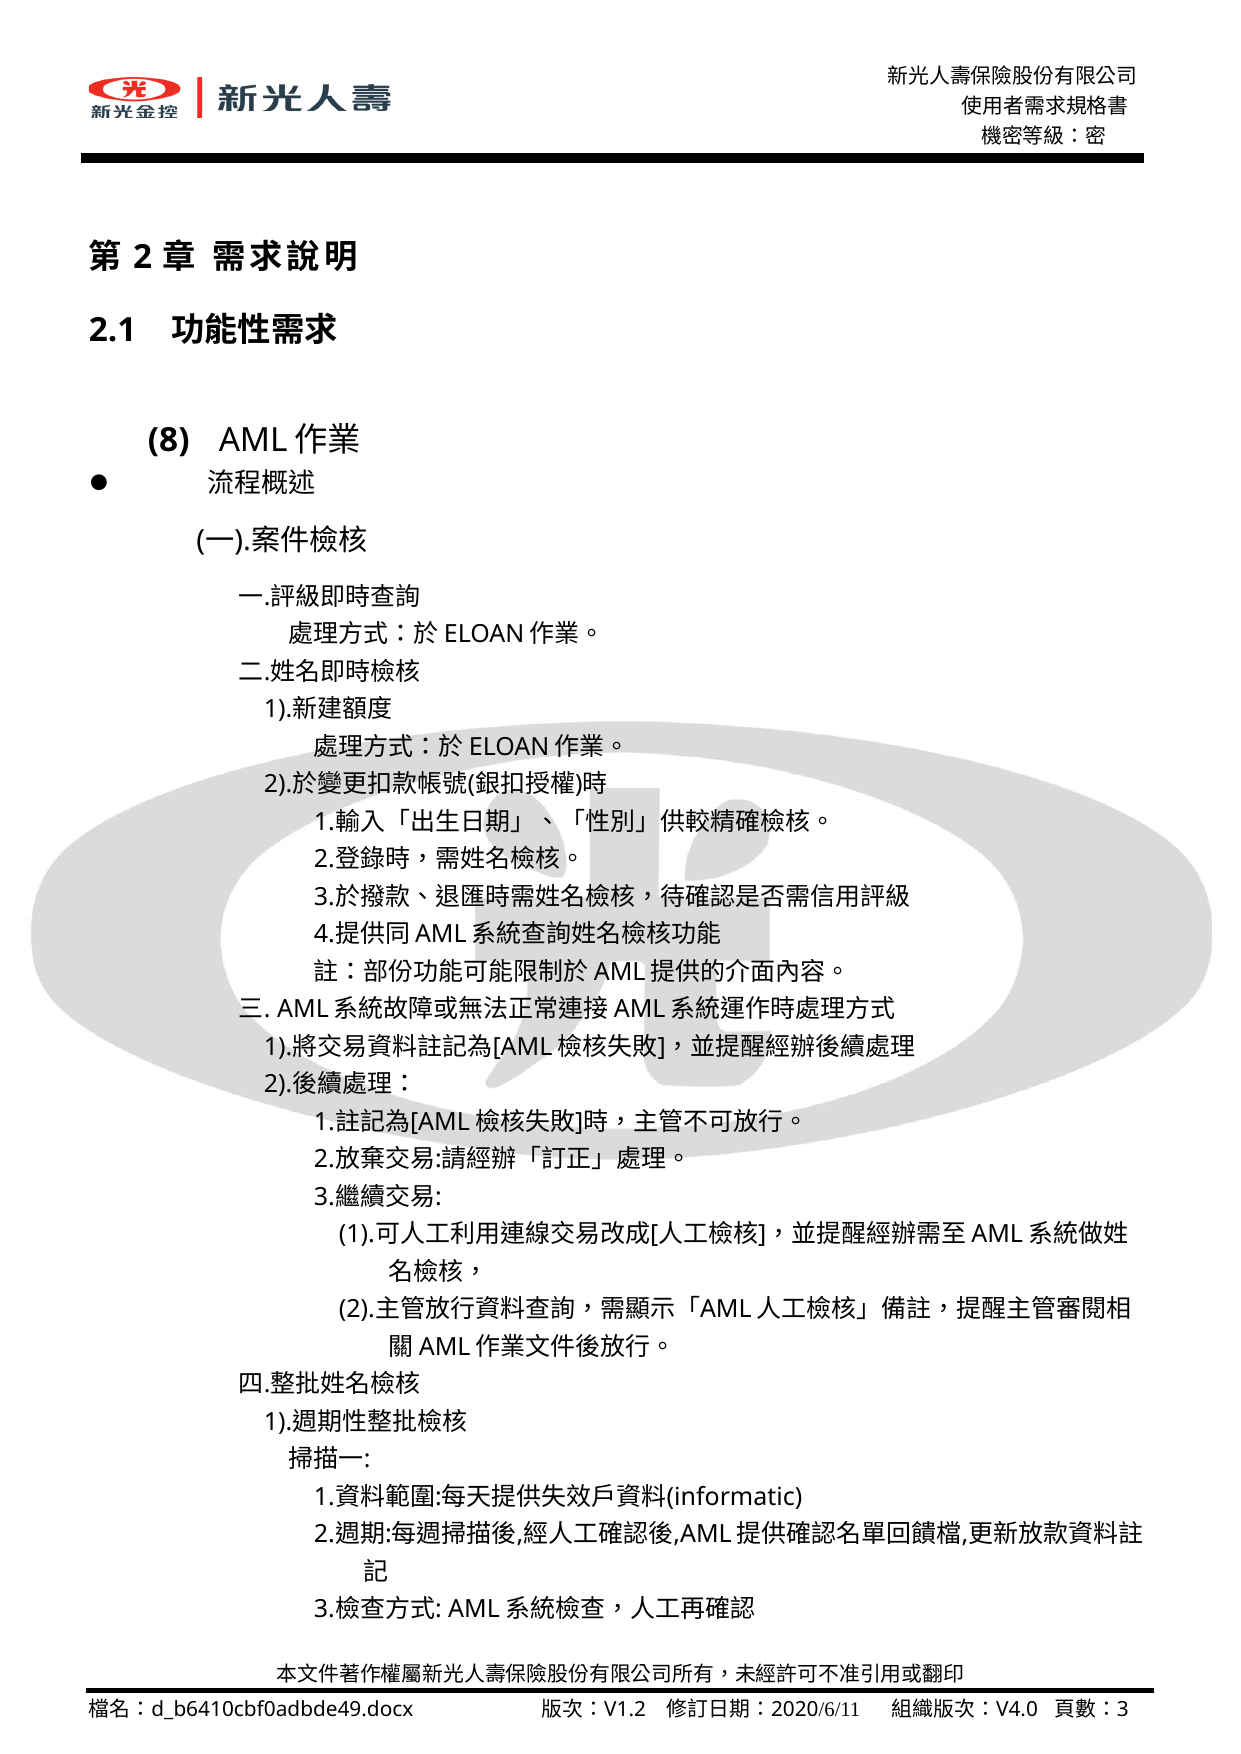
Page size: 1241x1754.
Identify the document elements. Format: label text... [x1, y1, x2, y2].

text 1).週期性整批檢核 [264, 1400, 1152, 1438]
text 1.資料範圍:每天提供失效戶資料(informatic) [314, 1475, 1152, 1513]
text 3.於撥款、退匯時需姓名檢核，待確認是否需信用評級 [314, 875, 1152, 913]
text 掃描一: [289, 1438, 1152, 1475]
text 四.整批姓名檢核 [239, 1363, 1152, 1400]
picture [25, 713, 314, 1166]
list 流程概述 [89, 461, 1152, 500]
text 2.放棄交易:請經辦「訂正」處理。 [314, 1138, 1152, 1175]
text 2).於變更扣款帳號(銀扣授權)時 [264, 763, 1152, 800]
text (2).主管放行資料查詢，需顯示「AML人工檢核」備註，提醒主管審閱相關AML作業文件後放行。 [339, 1288, 1152, 1363]
text 2.週期:每週掃描後,經人工確認後,AML提供確認名單回饋檔,更新放款資料註記 [314, 1513, 1152, 1588]
text 2).後續處理： [264, 1063, 1152, 1100]
text 3.繼續交易: [314, 1175, 1152, 1213]
text 1.註記為[AML檢核失敗]時，主管不可放行。 [314, 1100, 1152, 1138]
text 處理方式：於ELOAN作業。 [314, 725, 1152, 763]
text (一).案件檢核 [189, 500, 1152, 575]
text 2.登錄時，需姓名檢核。 [314, 838, 1152, 875]
text 1).將交易資料註記為[AML檢核失敗]，並提醒經辦後續處理 [264, 1025, 1152, 1063]
picture [1152, 713, 1215, 1166]
text 1).新建額度 [264, 688, 1152, 725]
text 4.提供同AML系統查詢姓名檢核功能 [314, 913, 1152, 950]
text (1).可人工利用連線交易改成[人工檢核]，並提醒經辦需至AML系統做姓名檢核， [339, 1213, 1152, 1288]
picture [88, 61, 414, 118]
text 三. AML系統故障或無法正常連接AML系統運作時處理方式 [239, 988, 1152, 1025]
text 3.檢查方式: AML系統檢查，人工再確認 [314, 1588, 1152, 1625]
text 註：部份功能可能限制於AML提供的介面內容。 [314, 950, 1152, 988]
subtitle 2.1 功能性需求 [89, 302, 1152, 351]
subtitle 第2章 需求說明 [89, 230, 1152, 278]
text 1.輸入「出生日期」、「性別」供較精確檢核。 [314, 800, 1152, 838]
text 一.評級即時查詢 [239, 575, 1152, 613]
text 處理方式：於ELOAN作業。 [289, 613, 1152, 650]
subtitle AML作業 [148, 413, 1152, 461]
text 二.姓名即時檢核 [239, 650, 1152, 688]
